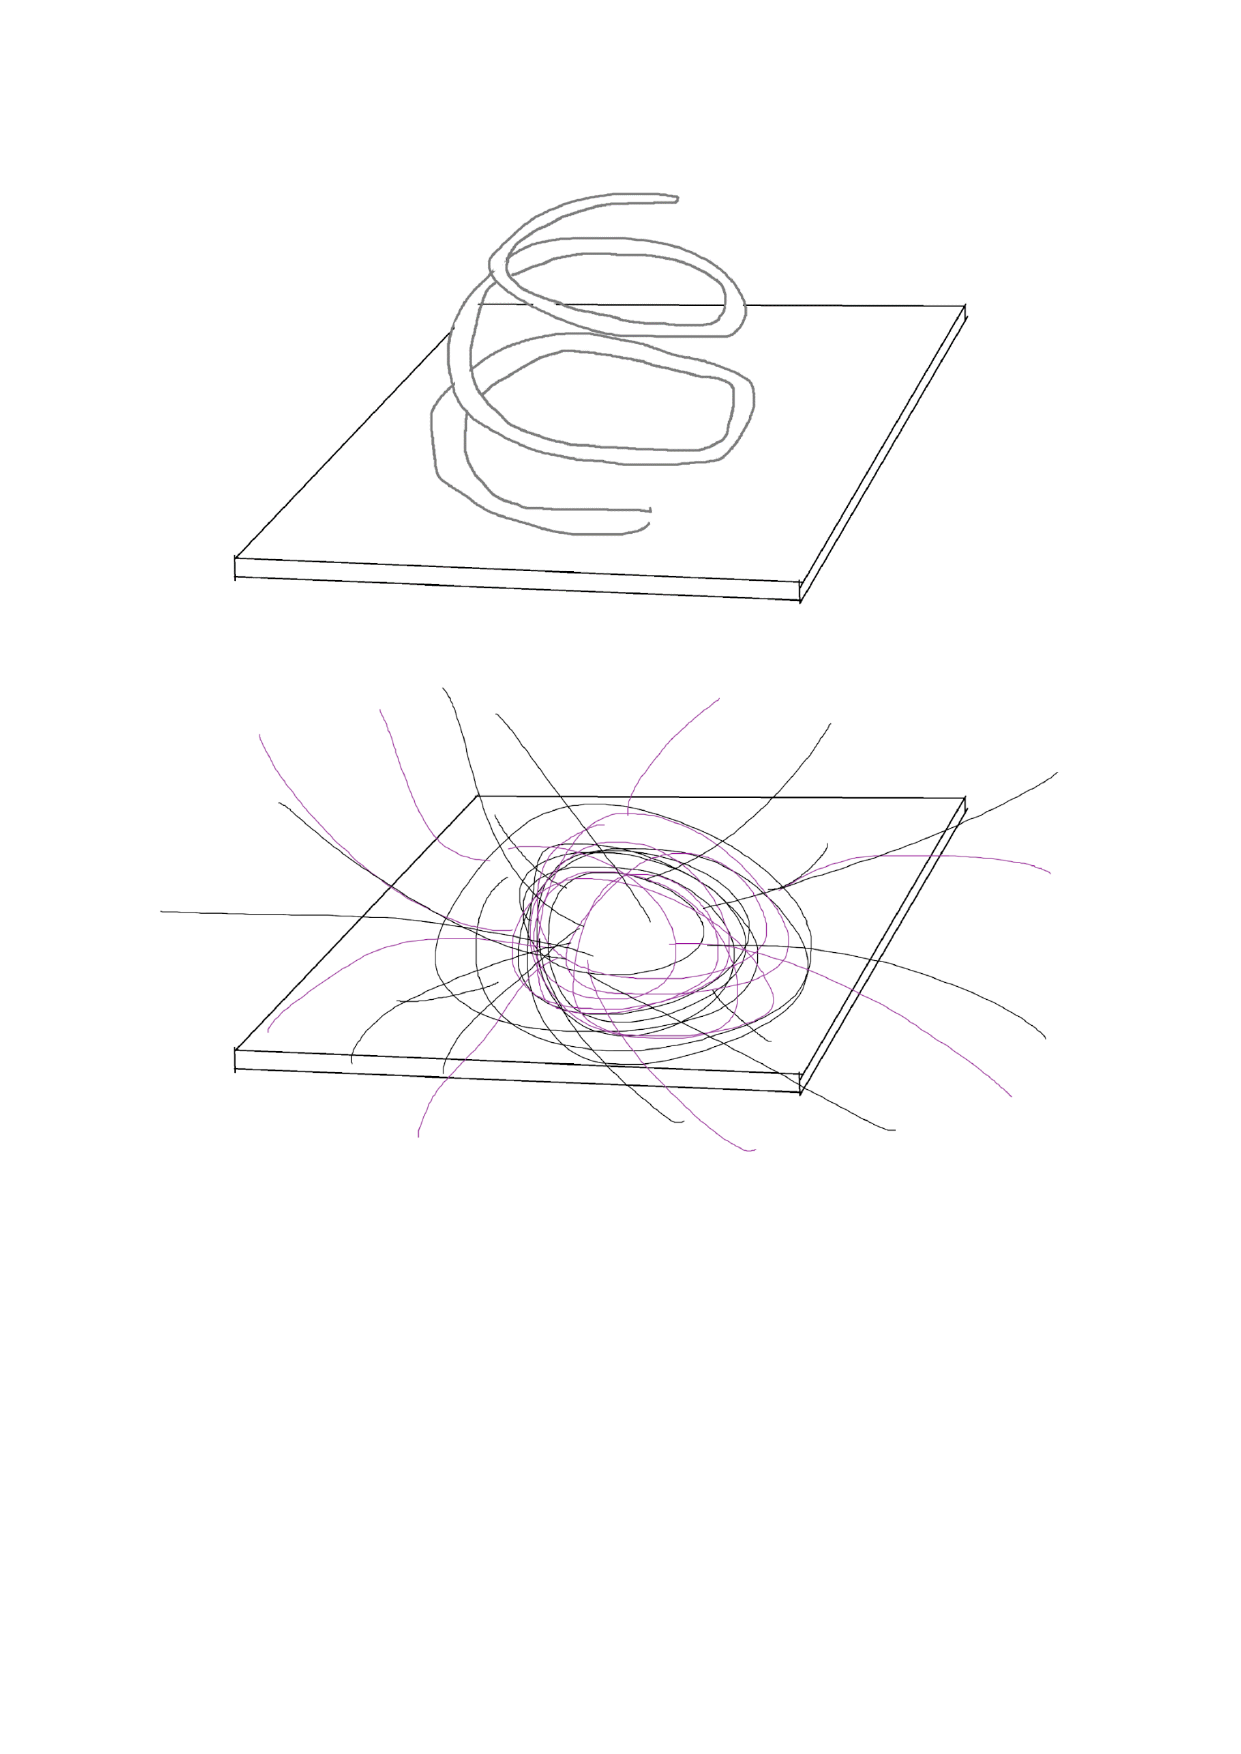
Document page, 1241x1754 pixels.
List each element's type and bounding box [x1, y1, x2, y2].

picture [150, 177, 1091, 1162]
